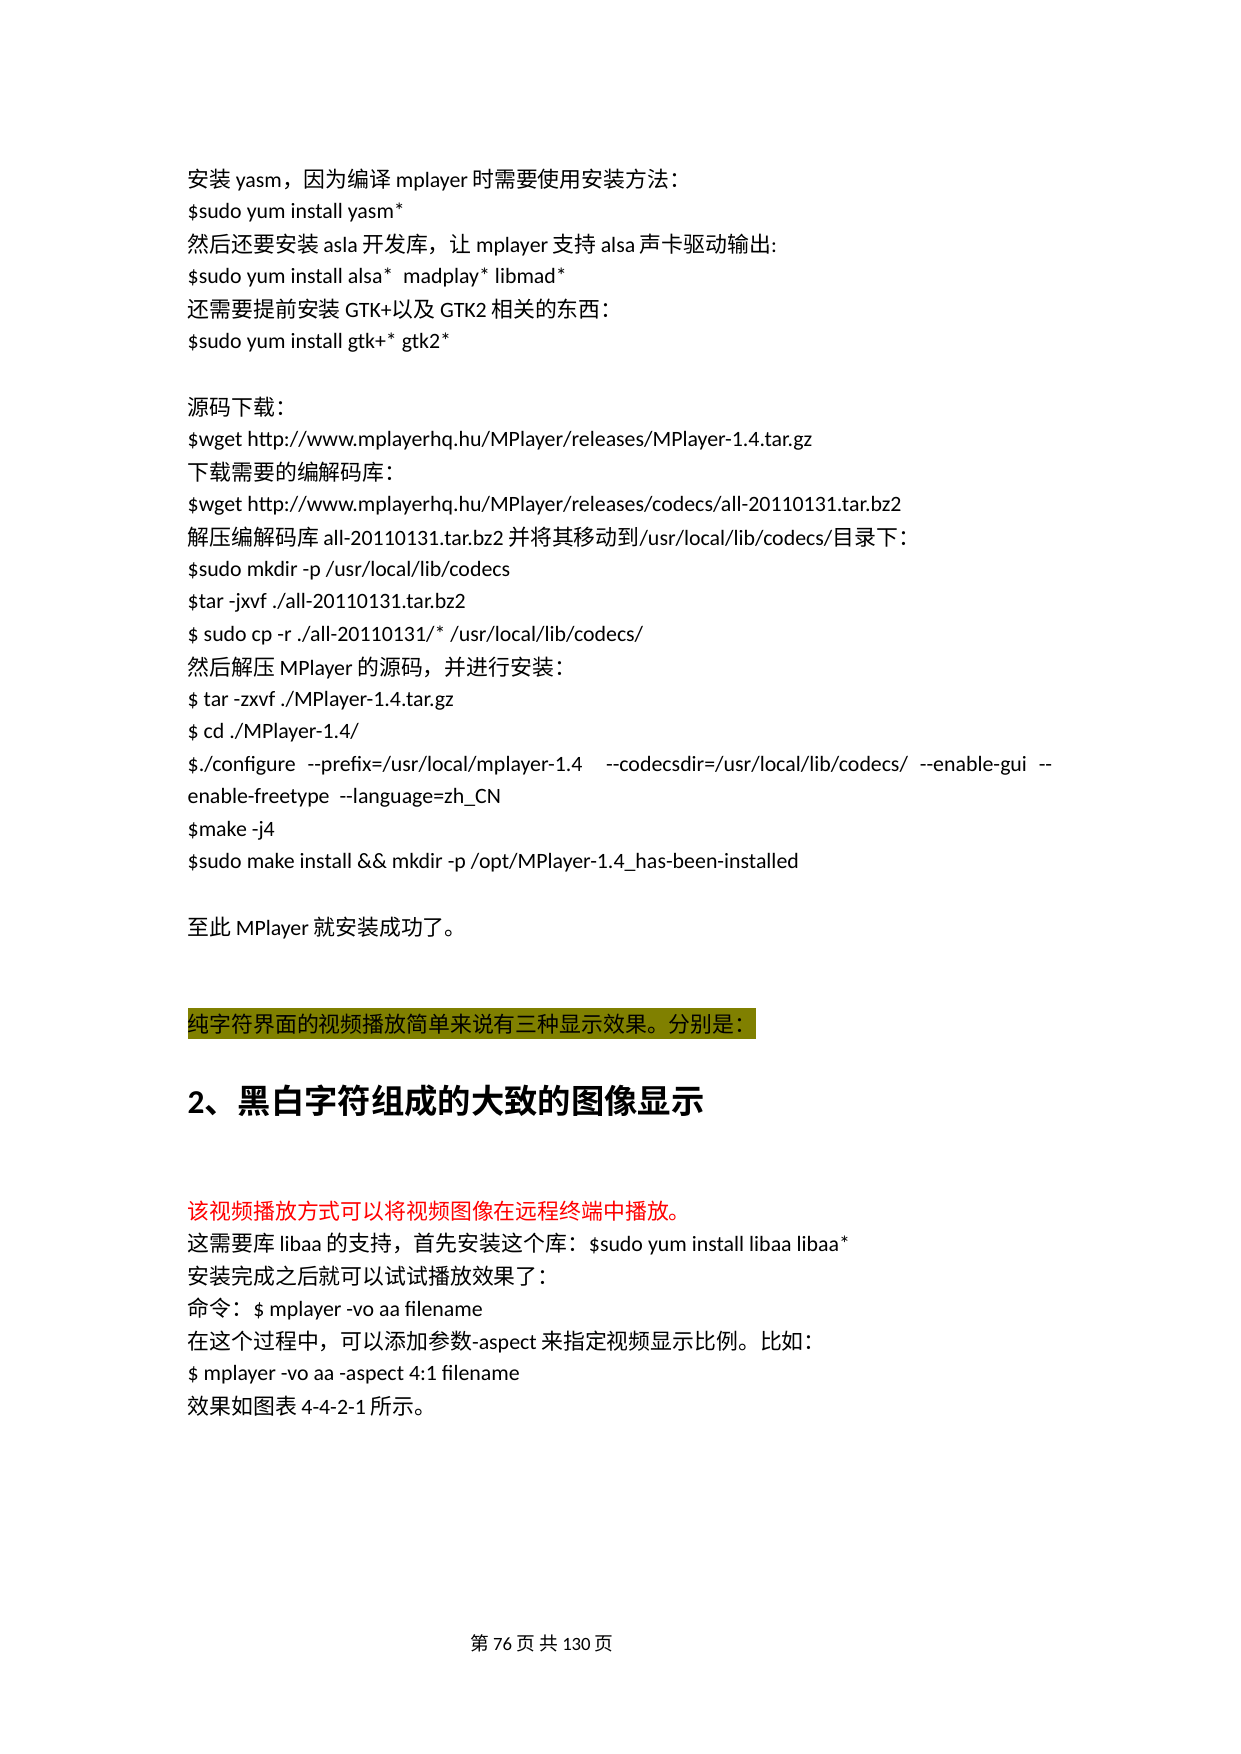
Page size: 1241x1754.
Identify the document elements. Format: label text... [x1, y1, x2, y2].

text 命令：$ mplayer -vo aa filename [187, 1291, 1053, 1323]
text $tar -jxvf ./all-20110131.tar.bz2 [187, 584, 1053, 617]
text 效果如图表4-4-2-1所示。 [187, 1388, 1053, 1421]
text $ mplayer -vo aa -aspect 4:1 filename [187, 1356, 1053, 1388]
text $wget http://www.mplayerhq.hu/MPlayer/releases/codecs/all-20110131.tar.bz2 [187, 487, 1053, 519]
text $ cd ./MPlayer-1.4/ [187, 714, 1053, 747]
text 该视频播放方式可以将视频图像在远程终端中播放。 [187, 1193, 1053, 1226]
text 纯字符界面的视频播放简单来说有三种显示效果。分别是： [187, 1007, 1053, 1039]
text 至此MPlayer就安装成功了。 [187, 909, 1053, 942]
text 在这个过程中，可以添加参数-aspect来指定视频显示比例。比如： [187, 1323, 1053, 1356]
text 解压编解码库all-20110131.tar.bz2并将其移动到/usr/local/lib/codecs/目录下： [187, 519, 1053, 552]
subtitle 2、黑白字符组成的大致的图像显示 [187, 1067, 1053, 1132]
text $sudo make install && mkdir -p /opt/MPlayer-1.4_has-been-installed [187, 844, 1053, 877]
text 源码下载： [187, 389, 1053, 422]
text $sudo yum install alsa* madplay* libmad* [187, 259, 1053, 292]
text $sudo yum install yasm* [187, 194, 1053, 227]
text 还需要提前安装GTK+以及GTK2相关的东西： [187, 292, 1053, 324]
text $sudo mkdir -p /usr/local/lib/codecs [187, 552, 1053, 584]
text 下载需要的编解码库： [187, 454, 1053, 487]
text 然后解压MPlayer的源码，并进行安装： [187, 649, 1053, 682]
text $wget http://www.mplayerhq.hu/MPlayer/releases/MPlayer-1.4.tar.gz [187, 422, 1053, 454]
text $./configure --prefix=/usr/local/mplayer-1.4 --codecsdir=/usr/local/lib/codecs/ --enable-gui --enable-freetype --language=zh_CN [187, 747, 1053, 812]
text $make -j4 [187, 812, 1053, 844]
text $sudo yum install gtk+* gtk2* [187, 324, 1053, 357]
text 安装yasm，因为编译mplayer时需要使用安装方法： [187, 162, 1053, 194]
text 安装完成之后就可以试试播放效果了： [187, 1258, 1053, 1291]
text 这需要库libaa的支持，首先安装这个库：$sudo yum install libaa libaa* [187, 1226, 1053, 1258]
text 然后还要安装asla开发库，让mplayer支持alsa声卡驱动输出: [187, 227, 1053, 259]
text $ sudo cp -r ./all-20110131/* /usr/local/lib/codecs/ [187, 617, 1053, 649]
text $ tar -zxvf ./MPlayer-1.4.tar.gz [187, 682, 1053, 714]
